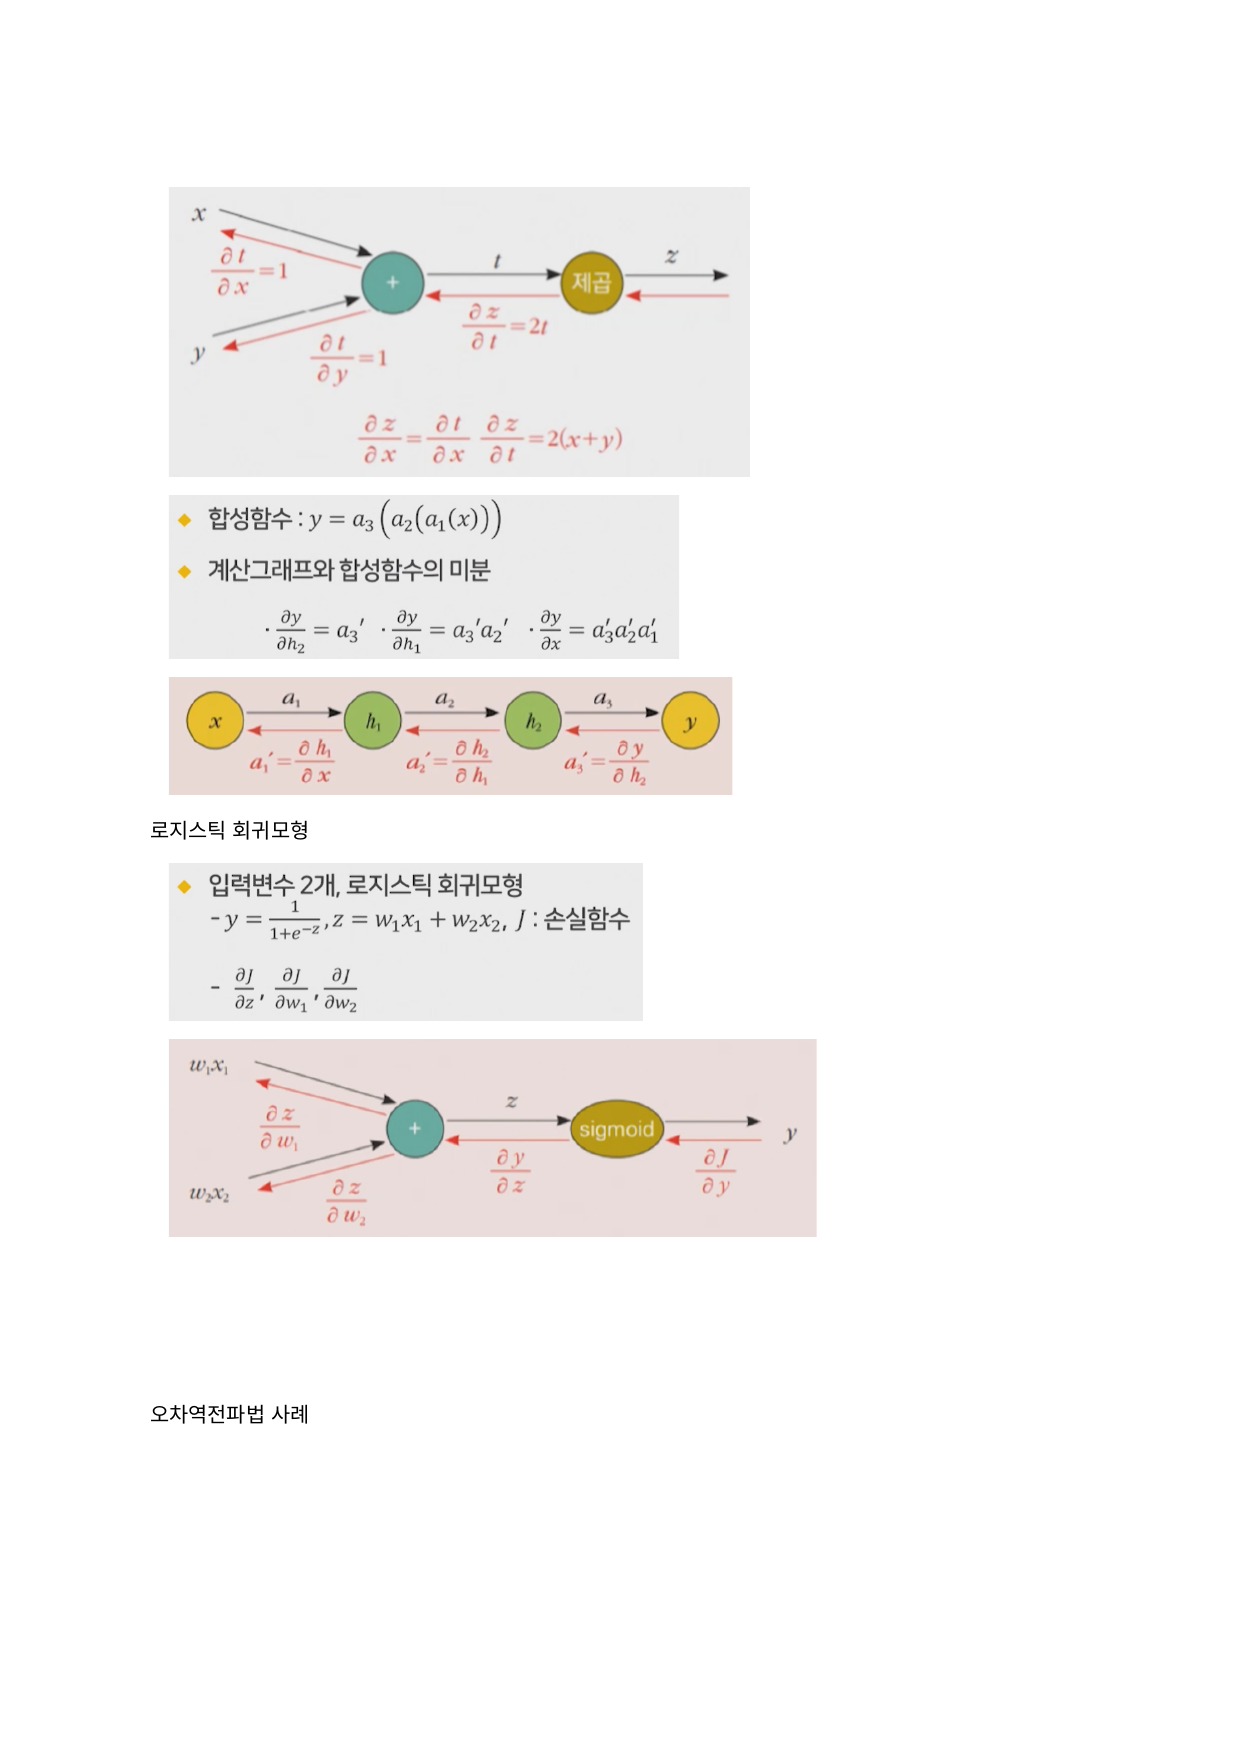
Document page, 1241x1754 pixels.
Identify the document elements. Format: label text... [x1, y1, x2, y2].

text 로지스틱 회귀모형 [150, 814, 1090, 844]
text 오차역전파법 사례 [150, 1398, 1090, 1428]
